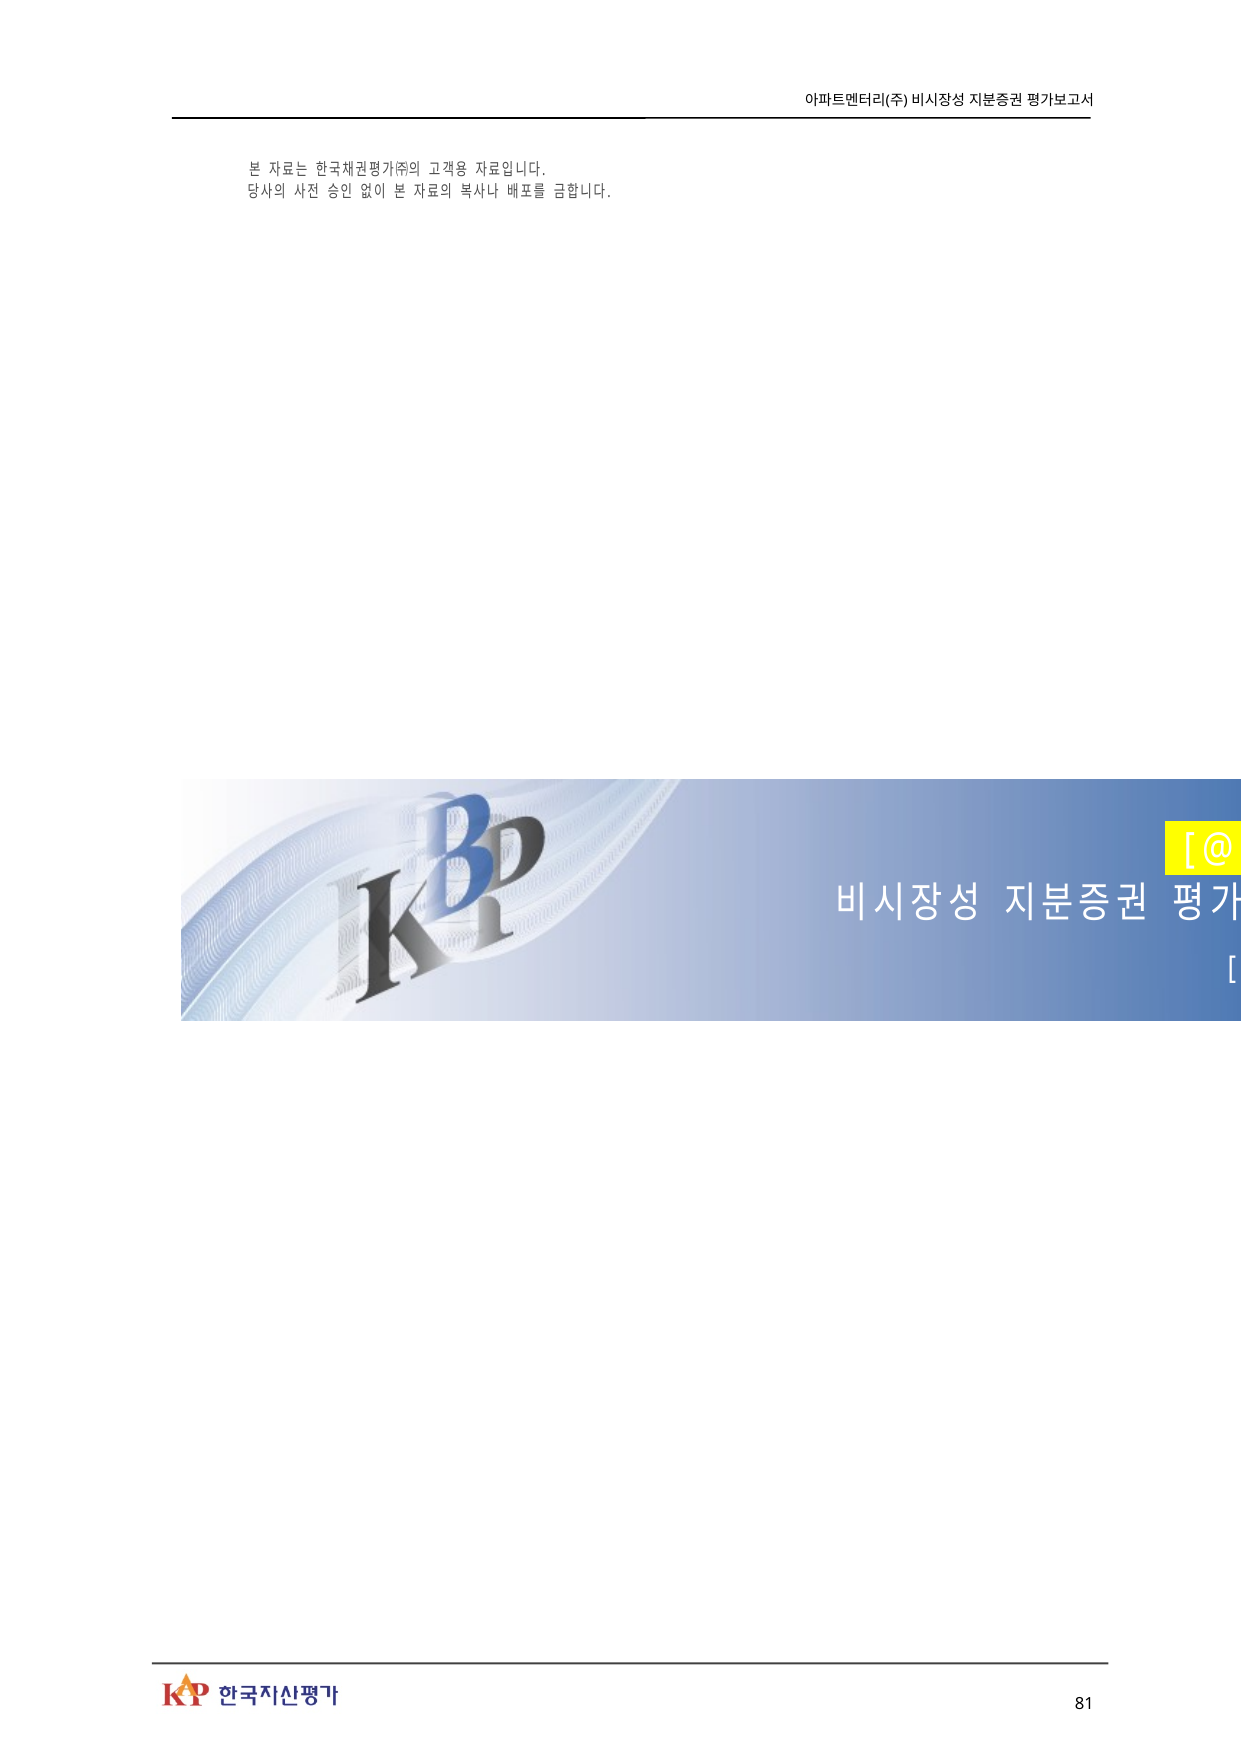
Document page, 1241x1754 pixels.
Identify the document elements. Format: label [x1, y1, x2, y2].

picture [155, 1669, 345, 1714]
